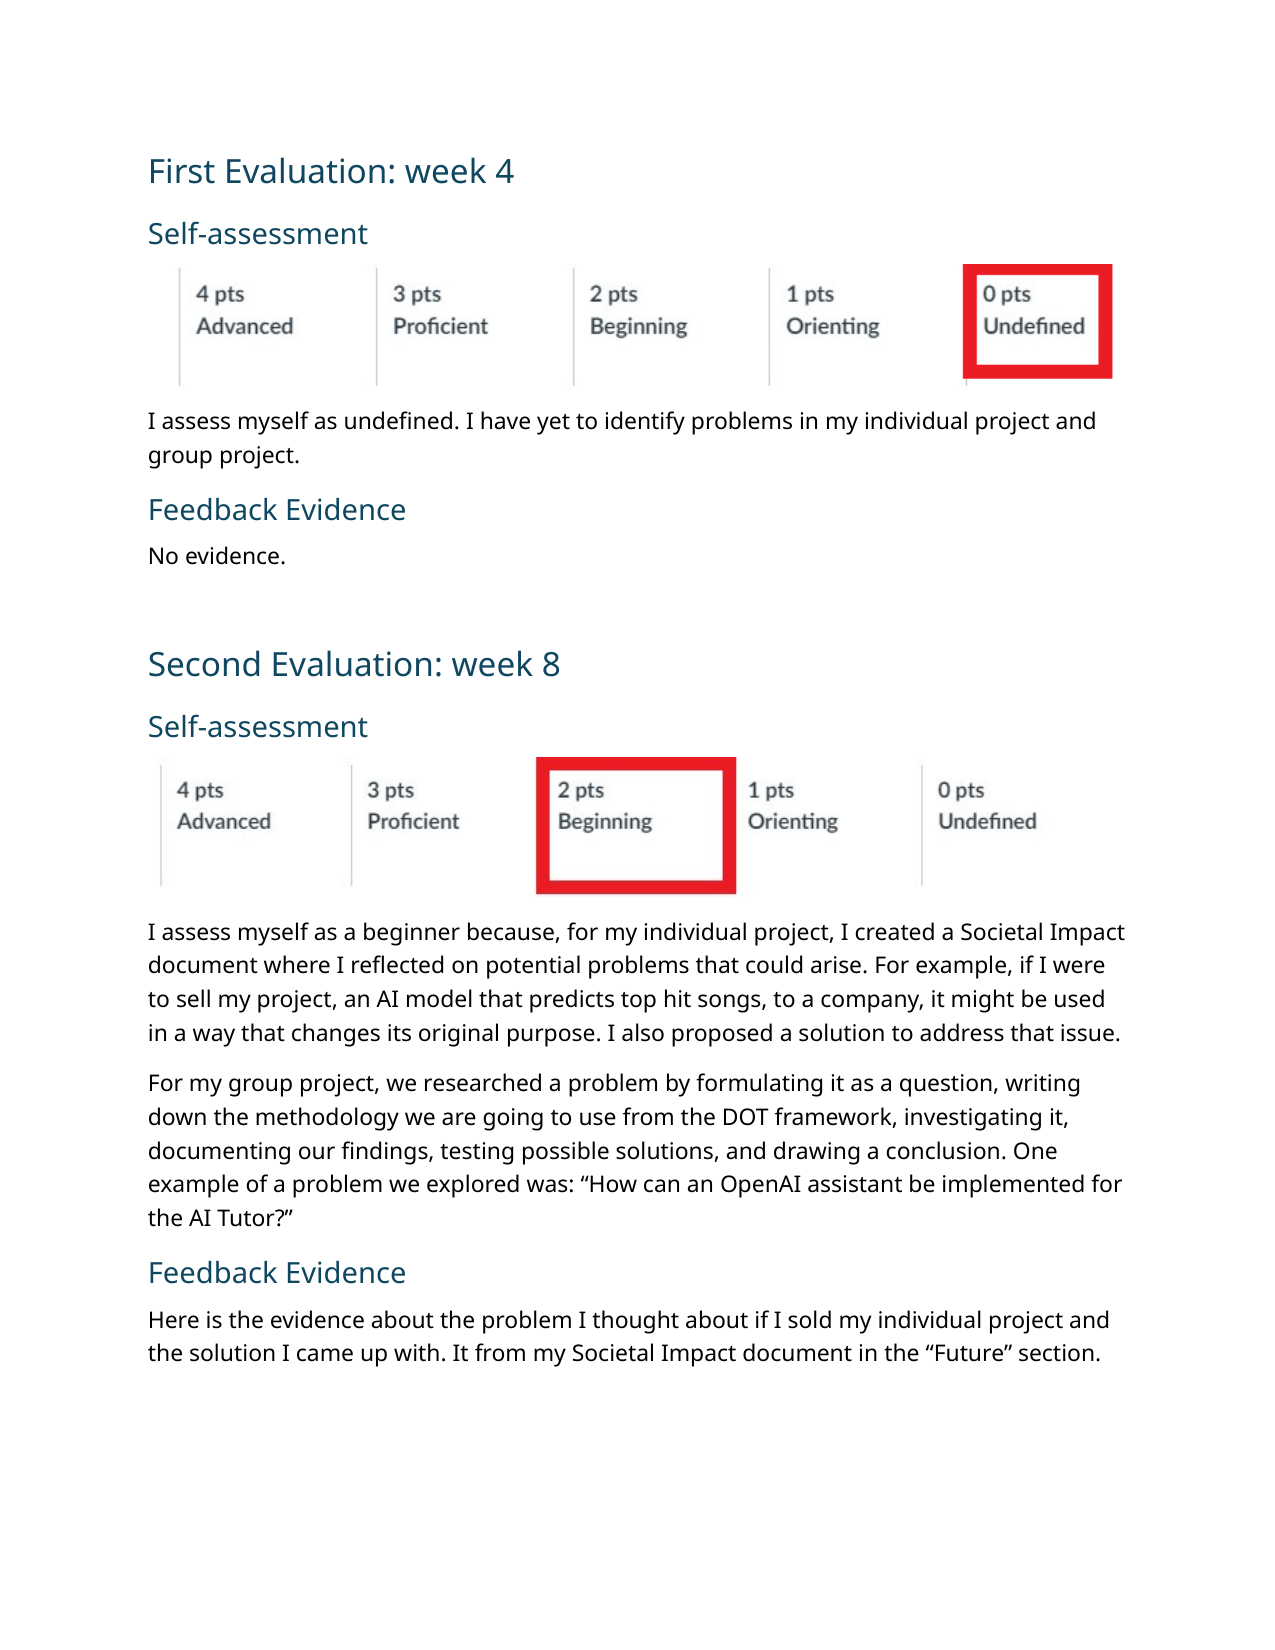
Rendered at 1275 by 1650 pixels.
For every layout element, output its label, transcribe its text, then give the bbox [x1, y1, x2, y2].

picture [147, 757, 1127, 897]
text I assess myself as a beginner because, for my individual project, I created a Societal Impact document where I reflected on potential problems that could arise. For example, if I were to sell my project, an AI model that predicts top hit songs, to a company, it might be used in a way that changes its original purpose. I also proposed a solution to address that issue. [148, 915, 1127, 1048]
subtitle Feedback Evidence [148, 489, 1127, 529]
text Second Evaluation: week 8 [148, 641, 1127, 686]
subtitle First Evaluation: week 4 [148, 148, 1127, 193]
text Self-assessment [148, 707, 1127, 746]
text Feedback Evidence [148, 1252, 1127, 1292]
subtitle Self-assessment [148, 213, 1127, 253]
text No evidence. [148, 540, 1127, 571]
text I assess myself as undefined. I have yet to identify problems in my individual project and group project. [148, 405, 1127, 470]
text For my group project, we researched a problem by formulating it as a question, writing down the methodology we are going to use from the DOT framework, investigating it, documenting our findings, testing possible solutions, and drawing a conclusion. One example of a problem we explored was: “How can an OpenAI assistant be implemented for the AI Tutor?” [148, 1067, 1127, 1233]
text Here is the evidence about the problem I thought about if I sold my individual project and the solution I came up with. It from my Societal Impact document in the “Future” section. [148, 1304, 1127, 1369]
picture [147, 264, 1128, 386]
